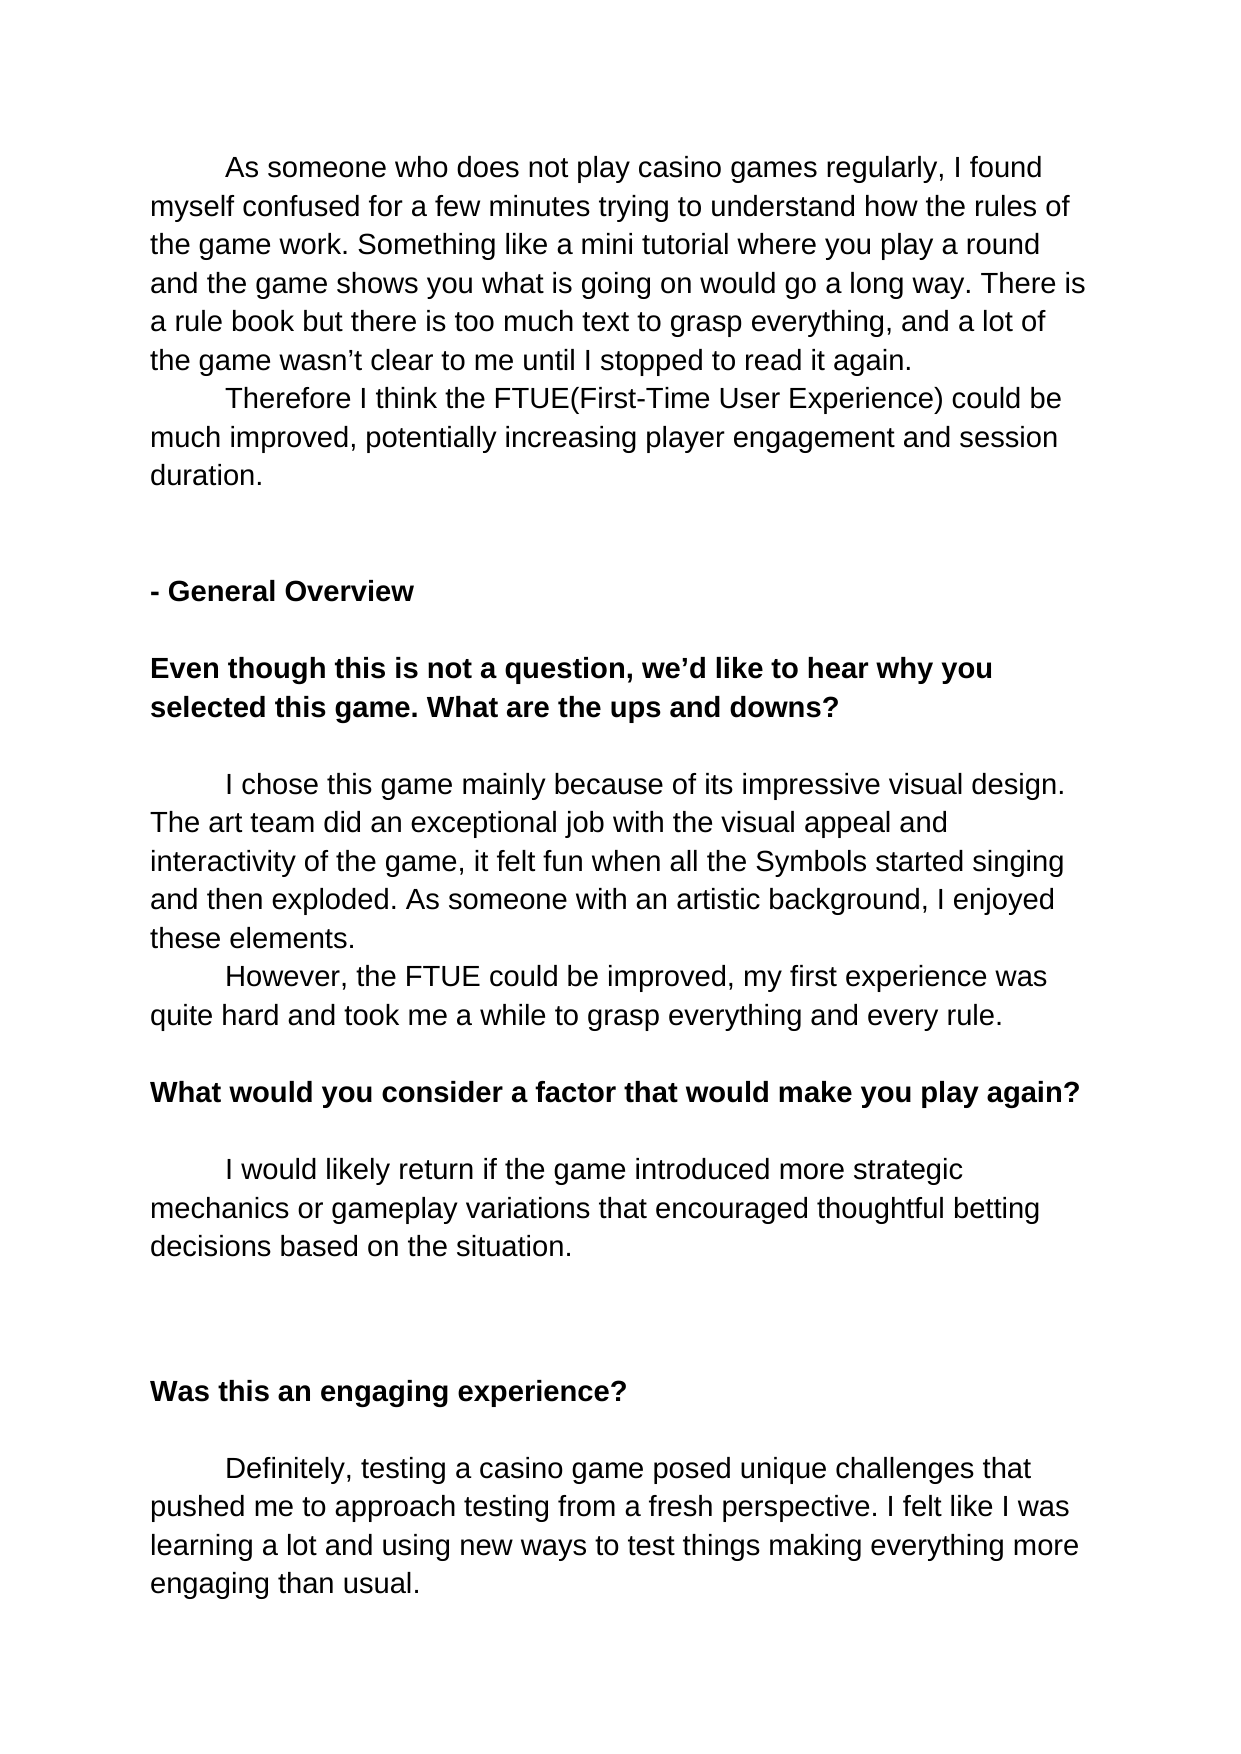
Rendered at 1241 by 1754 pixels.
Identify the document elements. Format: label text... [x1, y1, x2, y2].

text Definitely, testing a casino game posed unique challenges that pushed me to approach testing from a fresh perspective. I felt like I was learning a lot and using new ways to test things making everything more engaging than usual. [150, 1451, 1090, 1600]
text - General Overview [150, 574, 1090, 607]
text However, the FTUE could be improved, my first experience was quite hard and took me a while to grasp everything and every rule. [150, 959, 1090, 1031]
text Therefore I think the FTUE(First-Time User Experience) could be much improved, potentially increasing player engagement and session duration. [150, 381, 1090, 492]
text What would you consider a factor that would make you play again? [150, 1075, 1090, 1108]
text I would likely return if the game introduced more strategic mechanics or gameplay variations that encouraged thoughtful betting decisions based on the situation. [150, 1152, 1090, 1263]
text As someone who does not play casino games regularly, I found myself confused for a few minutes trying to understand how the rules of the game work. Something like a mini tutorial where you play a round and the game shows you what is going on would go a long way. There is a rule book but there is too much text to grasp everything, and a lot of the game wasn’t clear to me until I stopped to read it again. [150, 150, 1090, 376]
text Was this an engaging experience? [150, 1374, 1090, 1407]
text Even though this is not a question, we’d like to hear why you selected this game. What are the ups and downs? [150, 651, 1090, 723]
text I chose this game mainly because of its impressive visual design. The art team did an exceptional job with the visual appeal and interactivity of the game, it felt fun when all the Symbols started singing and then exploded. As someone with an artistic background, I enjoyed these elements. [150, 767, 1090, 954]
